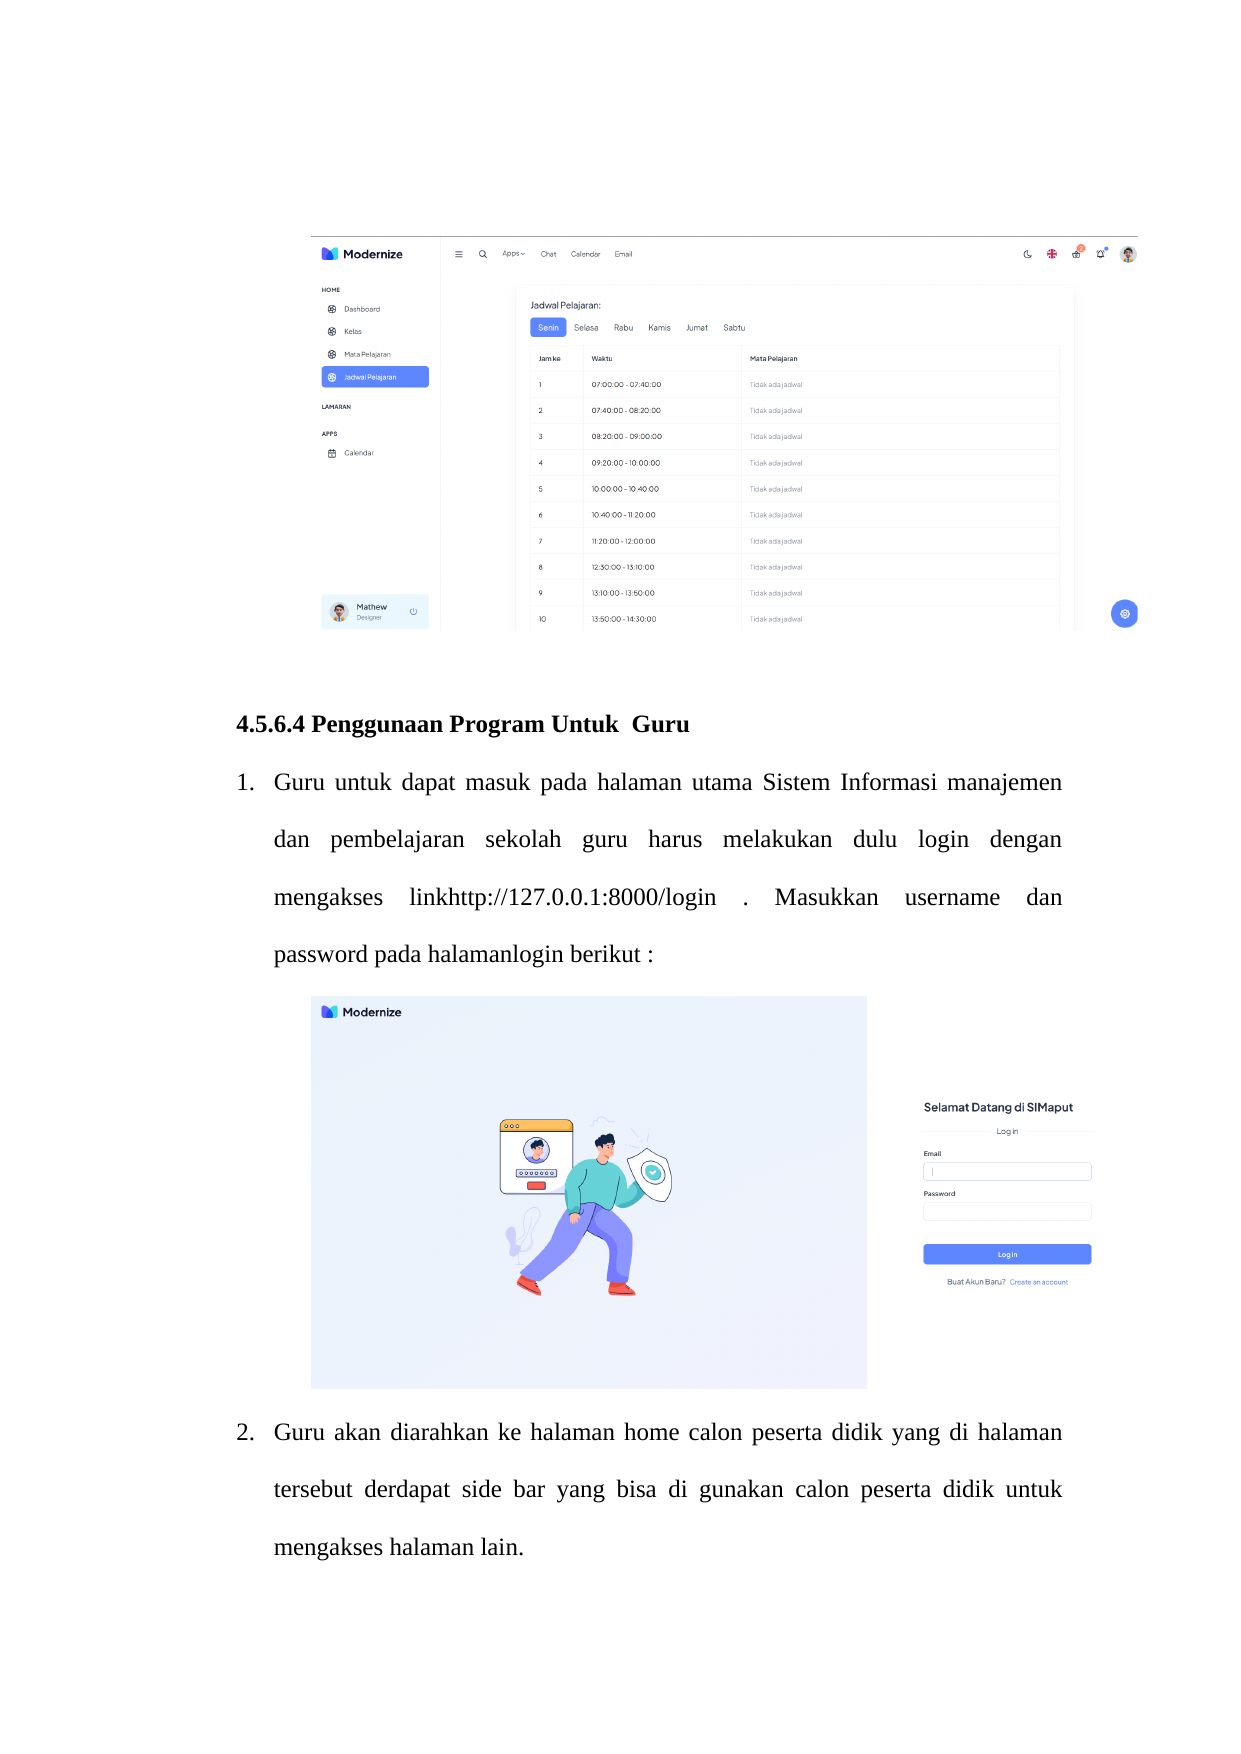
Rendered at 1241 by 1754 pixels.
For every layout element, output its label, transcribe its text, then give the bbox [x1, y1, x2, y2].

list Guru untuk dapat masuk pada halaman utama Sistem Informasi manajemen dan pembelajaran sekolah guru harus melakukan dulu login dengan mengakses linkhttp://127.0.0.1:8000/login . Masukkan username dan password pada halamanlogin berikut : [236, 767, 1063, 968]
picture [311, 996, 1138, 1389]
list Guru akan diarahkan ke halaman home calon peserta didik yang di halaman tersebut derdapat side bar yang bisa di gunakan calon peserta didik untuk mengakses halaman lain. [236, 1417, 1063, 1561]
list Penggunaan Program Untuk Guru [236, 709, 1063, 738]
picture [311, 236, 1138, 631]
